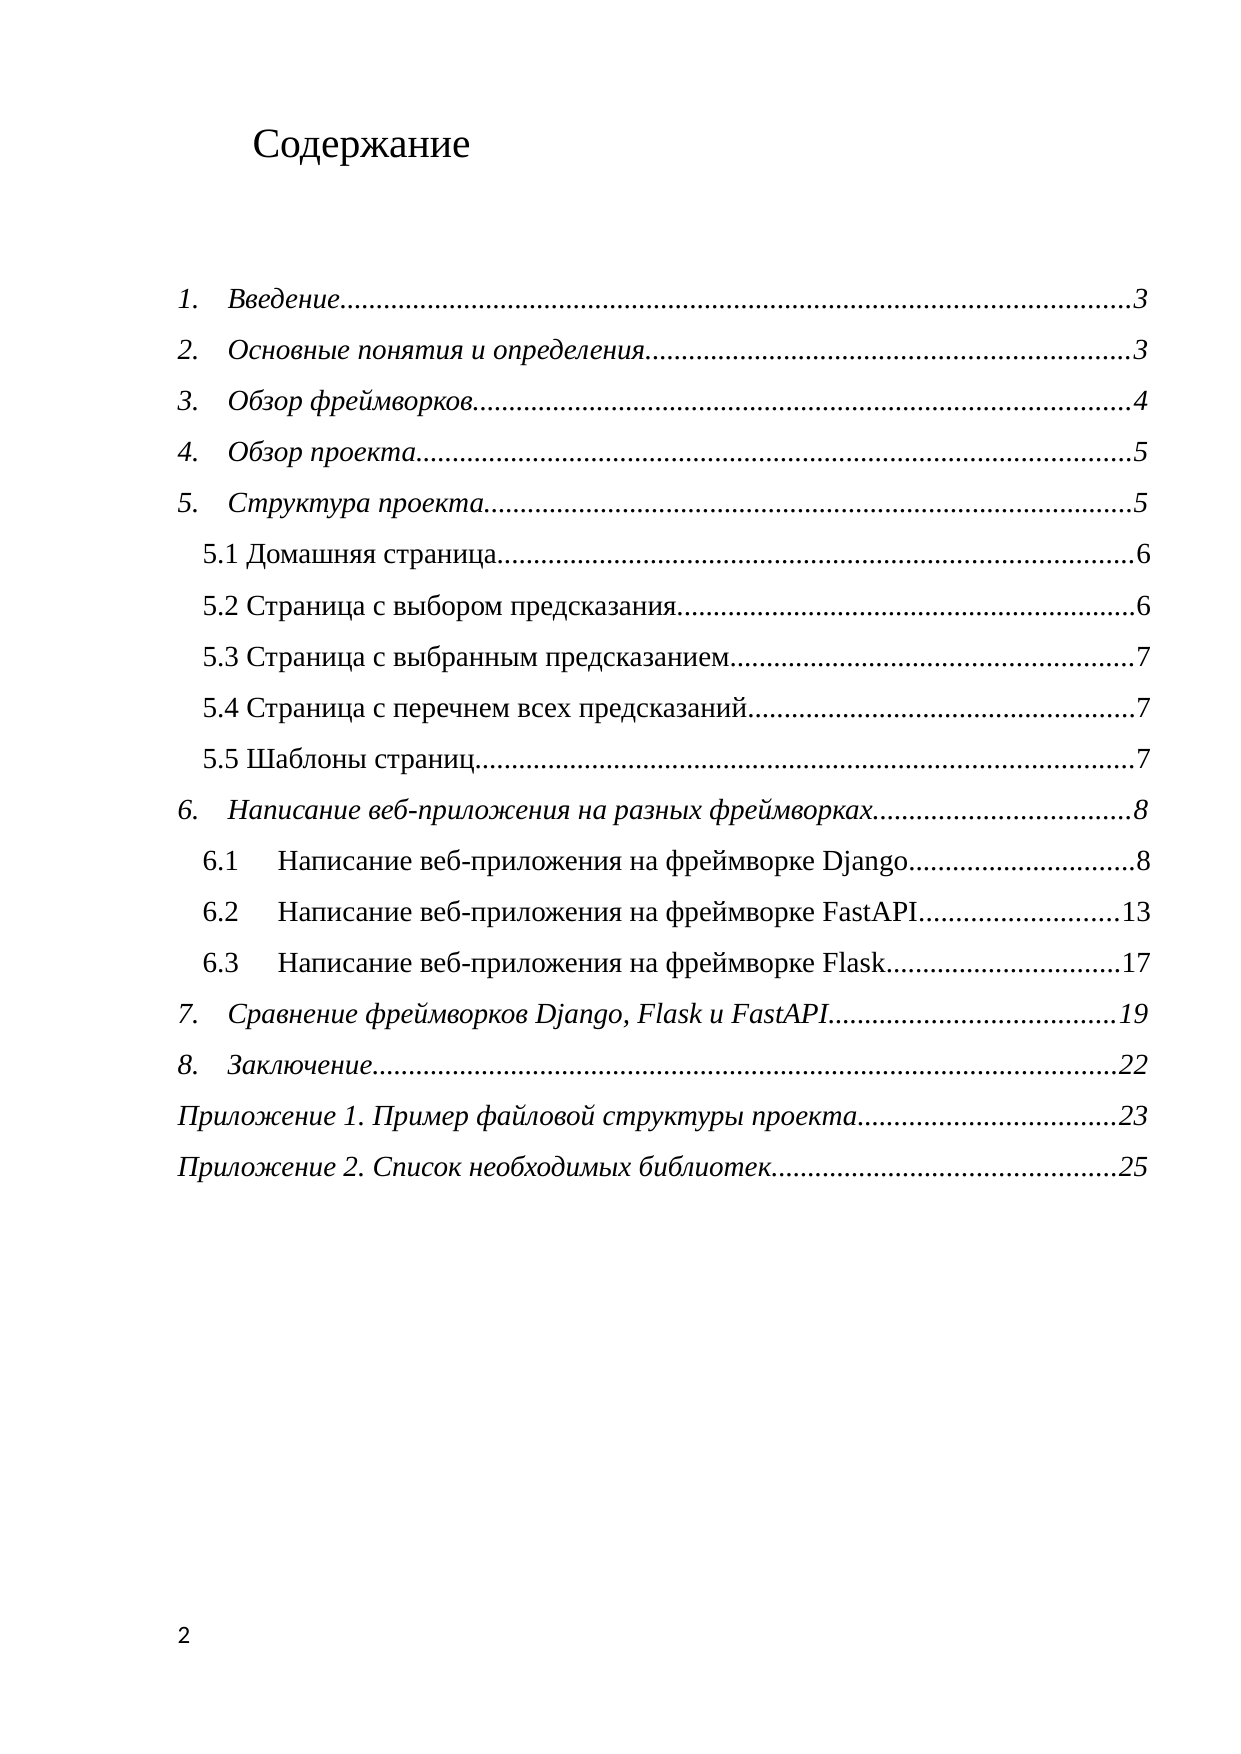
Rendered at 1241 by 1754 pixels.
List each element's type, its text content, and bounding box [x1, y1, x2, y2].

subtitle Содержание [252, 118, 1152, 166]
